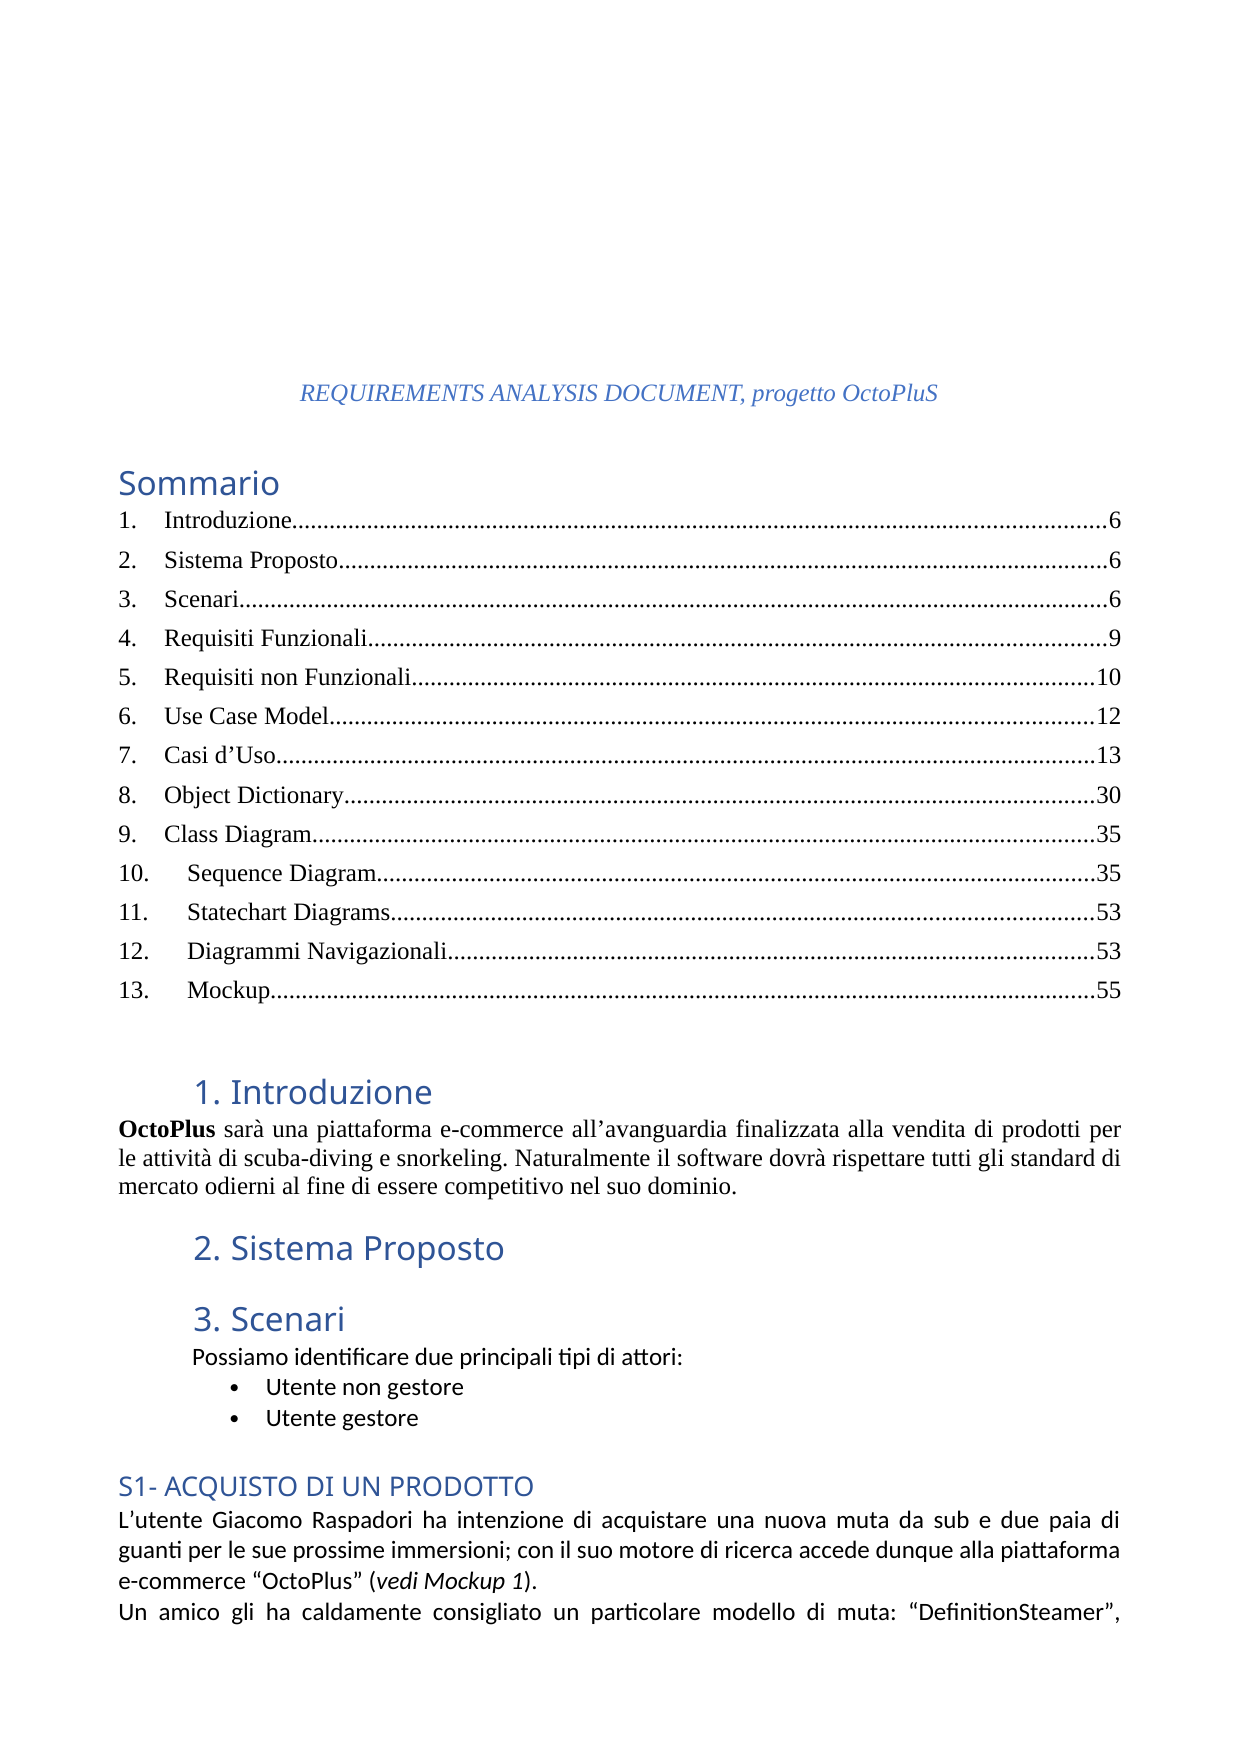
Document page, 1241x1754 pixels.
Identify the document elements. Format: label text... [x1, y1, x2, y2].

subtitle S1- ACQUISTO DI UN PRODOTTO [118, 1467, 1122, 1504]
list Utente gestore [231, 1402, 1122, 1432]
subtitle Scenari [193, 1296, 1122, 1341]
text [118, 1596, 1122, 1626]
text OctoPlus sarà una piattaforma e-commerce all’avanguardia finalizzata alla vendita di prodotti per le attività di scuba-diving e snorkeling. Naturalmente il software dovrà rispettare tutti gli standard di mercato odierni al fine di essere competitivo nel suo dominio. [118, 1114, 1122, 1200]
text REQUIREMENTS ANALYSIS DOCUMENT, progetto OctoPluS [118, 378, 1122, 406]
list Utente non gestore [231, 1371, 1122, 1402]
text L’utente Giacomo Raspadori ha intenzione di acquistare una nuova muta da sub e due paia di guanti per le sue prossime immersioni; con il suo motore di ricerca accede dunque alla piattaforma e-commerce “OctoPlus” (vedi Mockup 1). [118, 1504, 1122, 1596]
subtitle Sistema Proposto [193, 1225, 1122, 1271]
subtitle Introduzione [193, 1068, 1122, 1114]
text Possiamo identificare due principali tipi di attori: [118, 1341, 1122, 1371]
